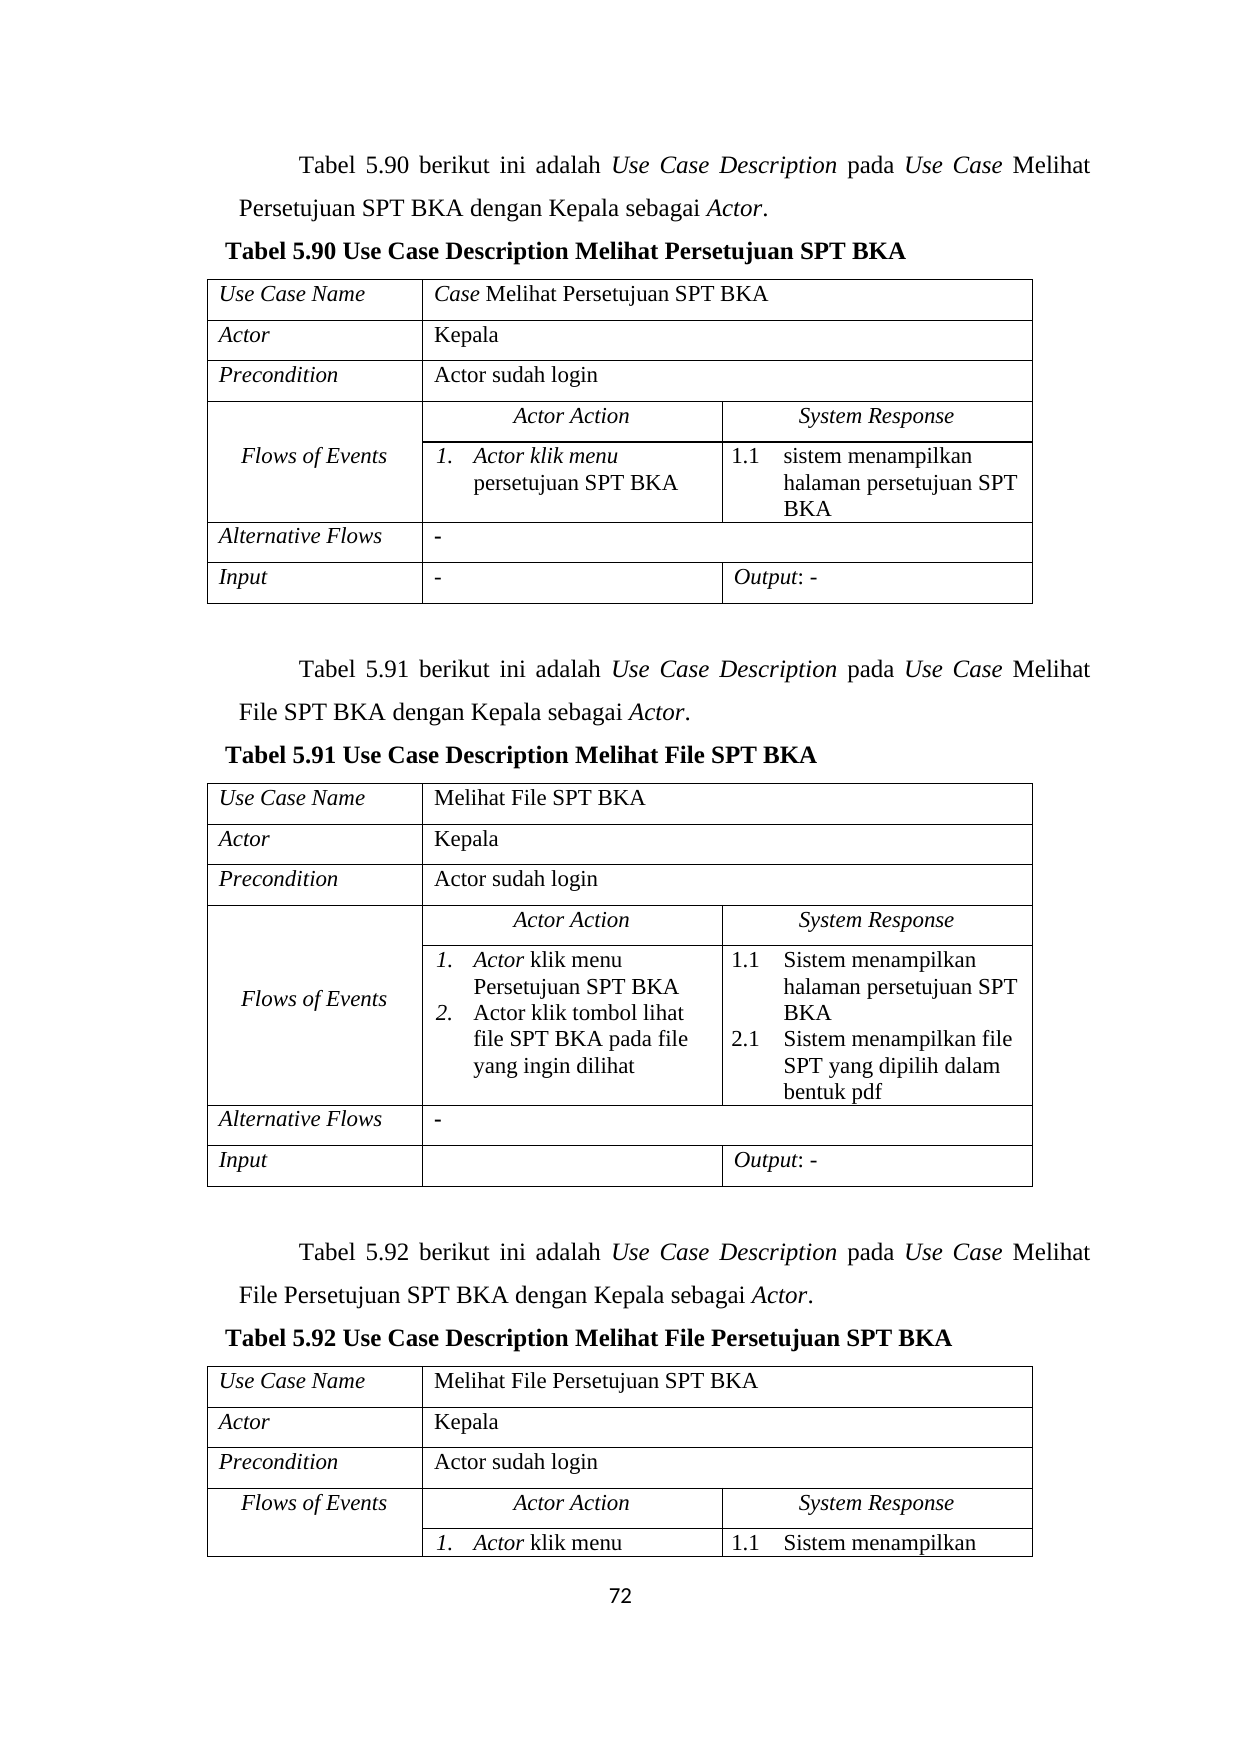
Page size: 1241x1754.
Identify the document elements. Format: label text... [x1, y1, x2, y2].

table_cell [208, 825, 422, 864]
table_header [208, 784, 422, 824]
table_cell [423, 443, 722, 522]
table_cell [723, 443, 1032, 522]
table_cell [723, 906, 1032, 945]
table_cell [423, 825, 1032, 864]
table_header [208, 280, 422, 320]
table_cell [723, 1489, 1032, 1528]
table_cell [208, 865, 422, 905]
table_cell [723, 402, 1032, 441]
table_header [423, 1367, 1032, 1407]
text Tabel 5.91 berikut ini adalah Use Case Description pada Use Case Melihat File SPT BKA dengan Kepala sebagai Actor. [239, 654, 1090, 726]
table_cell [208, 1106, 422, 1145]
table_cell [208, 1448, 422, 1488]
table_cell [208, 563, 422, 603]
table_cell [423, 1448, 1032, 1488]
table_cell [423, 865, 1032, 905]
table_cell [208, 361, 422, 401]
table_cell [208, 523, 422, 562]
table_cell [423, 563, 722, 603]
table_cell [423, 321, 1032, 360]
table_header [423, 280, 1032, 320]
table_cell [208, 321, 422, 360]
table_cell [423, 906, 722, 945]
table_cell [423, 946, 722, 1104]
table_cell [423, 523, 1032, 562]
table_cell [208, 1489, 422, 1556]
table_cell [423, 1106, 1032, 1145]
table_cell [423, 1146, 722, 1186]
text Tabel 5.92 Use Case Description Melihat File Persetujuan SPT BKA [225, 1323, 1090, 1352]
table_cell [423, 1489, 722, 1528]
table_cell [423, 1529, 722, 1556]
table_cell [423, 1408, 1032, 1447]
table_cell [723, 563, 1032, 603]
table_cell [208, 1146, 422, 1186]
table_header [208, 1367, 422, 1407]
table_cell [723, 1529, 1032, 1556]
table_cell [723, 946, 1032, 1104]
text Tabel 5.91 Use Case Description Melihat File SPT BKA [225, 740, 1090, 769]
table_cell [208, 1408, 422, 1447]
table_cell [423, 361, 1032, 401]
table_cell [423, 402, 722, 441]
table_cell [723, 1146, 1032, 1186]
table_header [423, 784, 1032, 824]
text Tabel 5.90 berikut ini adalah Use Case Description pada Use Case Melihat Persetujuan SPT BKA dengan Kepala sebagai Actor. [239, 150, 1090, 222]
text Tabel 5.92 berikut ini adalah Use Case Description pada Use Case Melihat File Persetujuan SPT BKA dengan Kepala sebagai Actor. [239, 1237, 1090, 1309]
text Tabel 5.90 Use Case Description Melihat Persetujuan SPT BKA [225, 236, 1090, 265]
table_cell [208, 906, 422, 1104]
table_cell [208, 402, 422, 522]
